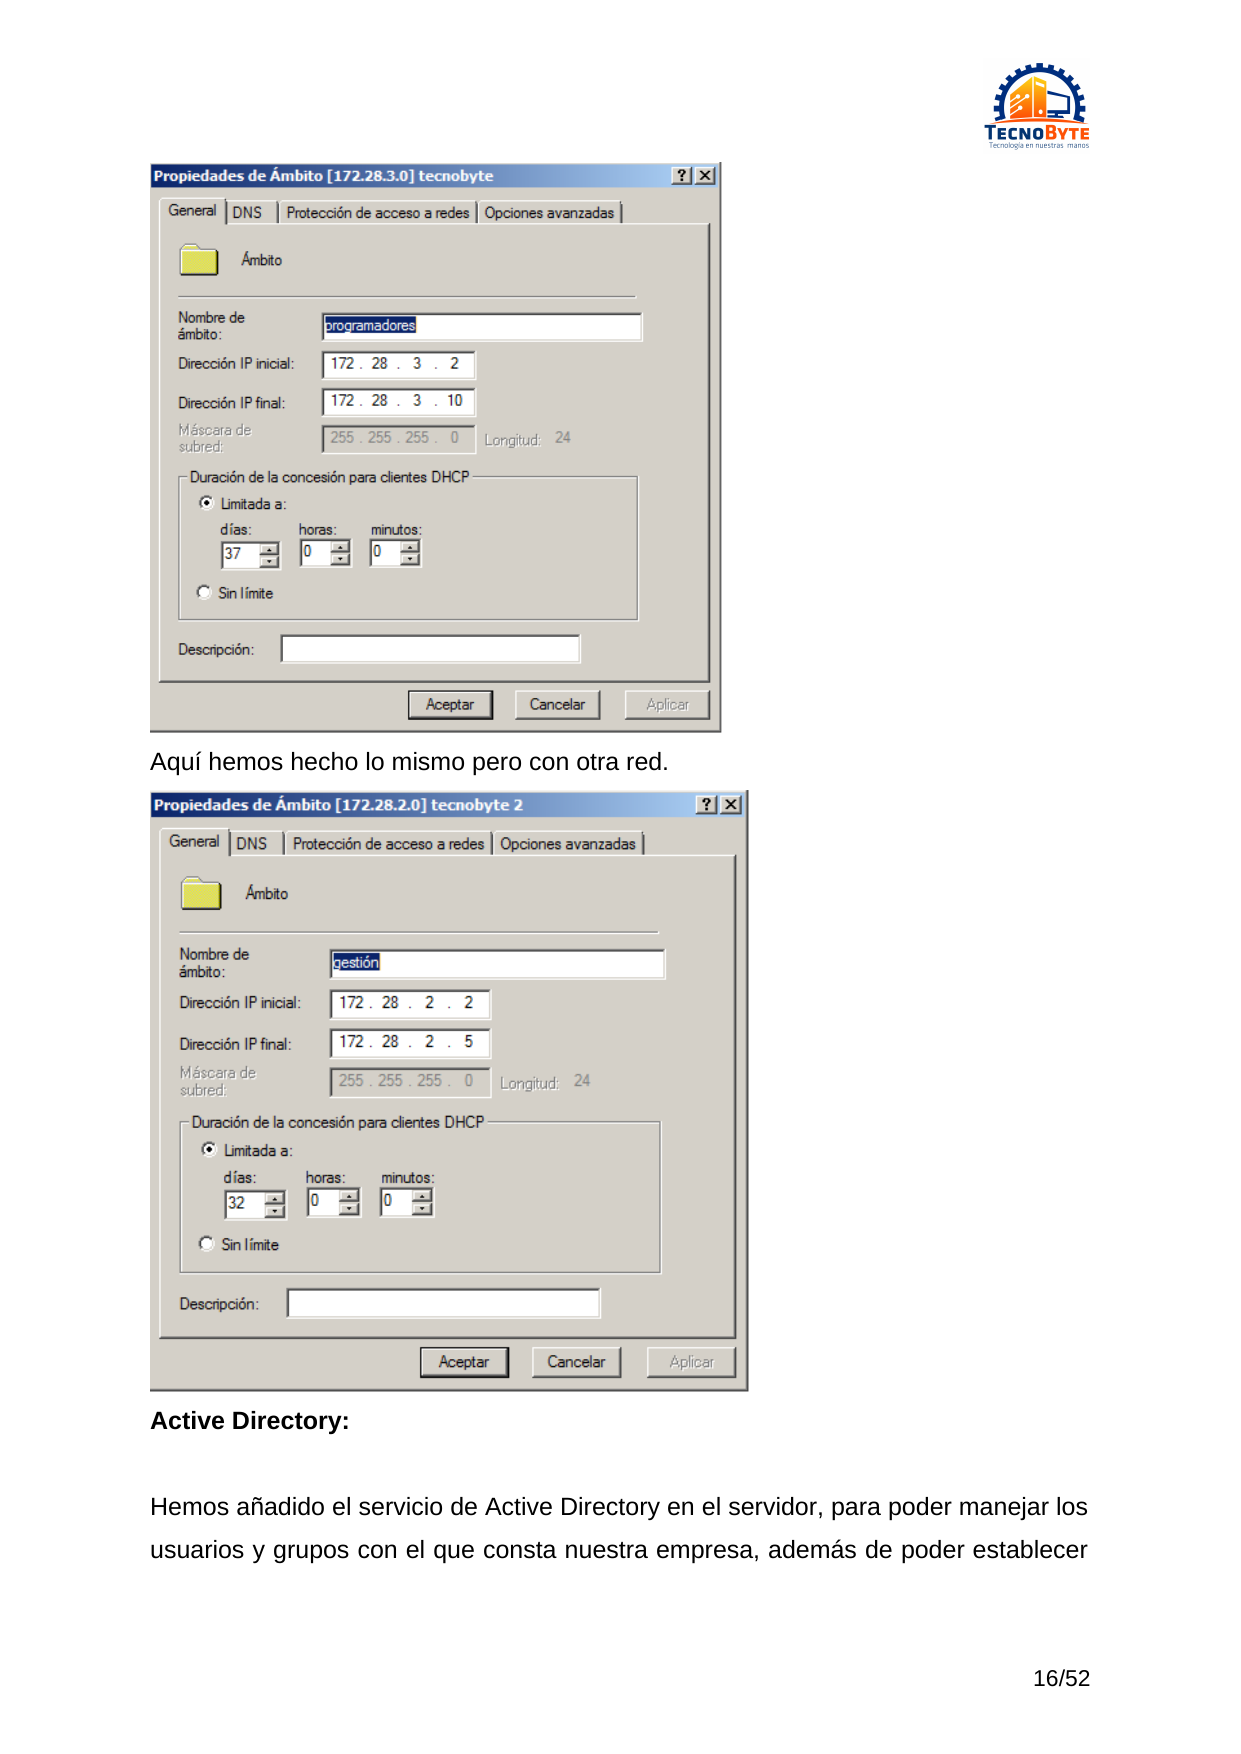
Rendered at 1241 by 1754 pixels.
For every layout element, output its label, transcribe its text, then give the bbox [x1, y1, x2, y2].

picture [150, 790, 750, 1393]
text Aquí hemos hecho lo mismo pero con otra red. [150, 747, 1090, 776]
picture [150, 162, 722, 734]
text Active Directory: [150, 1406, 1090, 1434]
picture [983, 58, 1091, 154]
